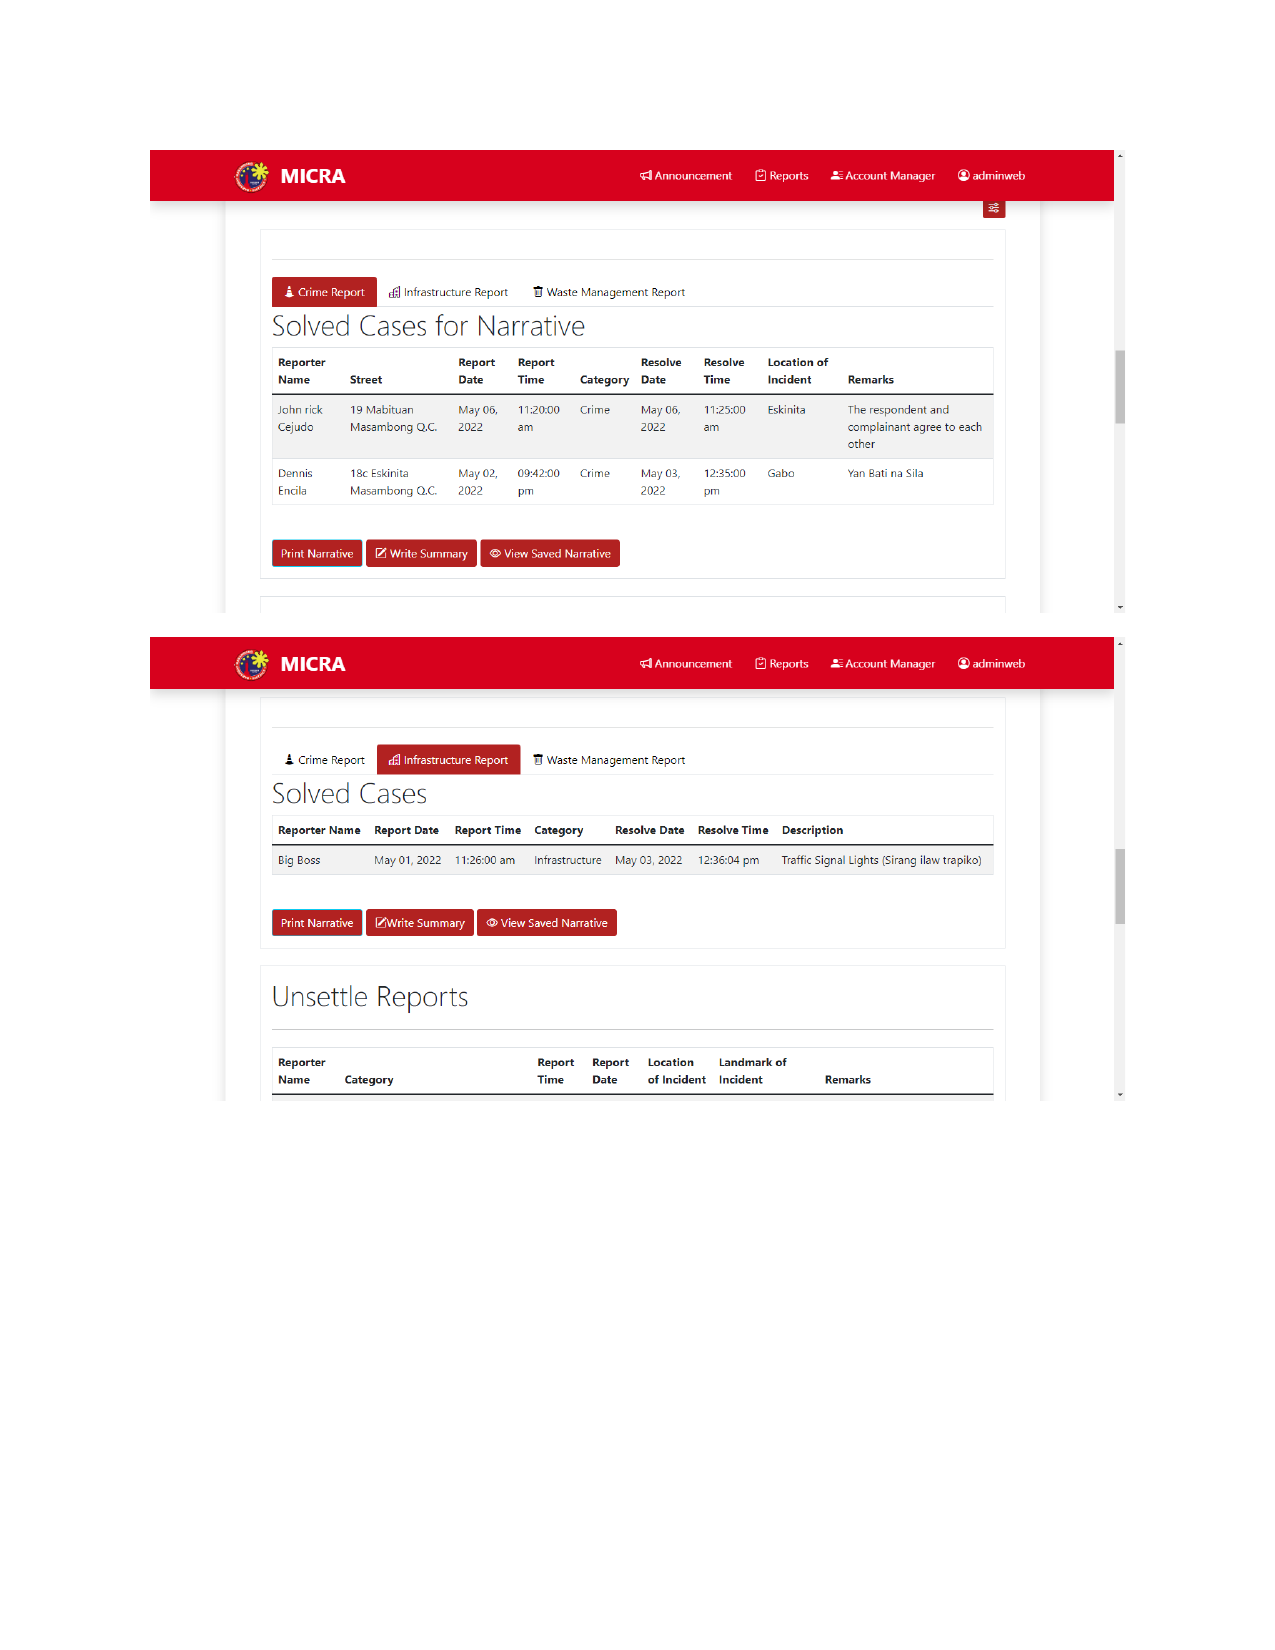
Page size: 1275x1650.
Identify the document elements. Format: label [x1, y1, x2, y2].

picture [150, 637, 1125, 1101]
picture [150, 150, 1125, 613]
